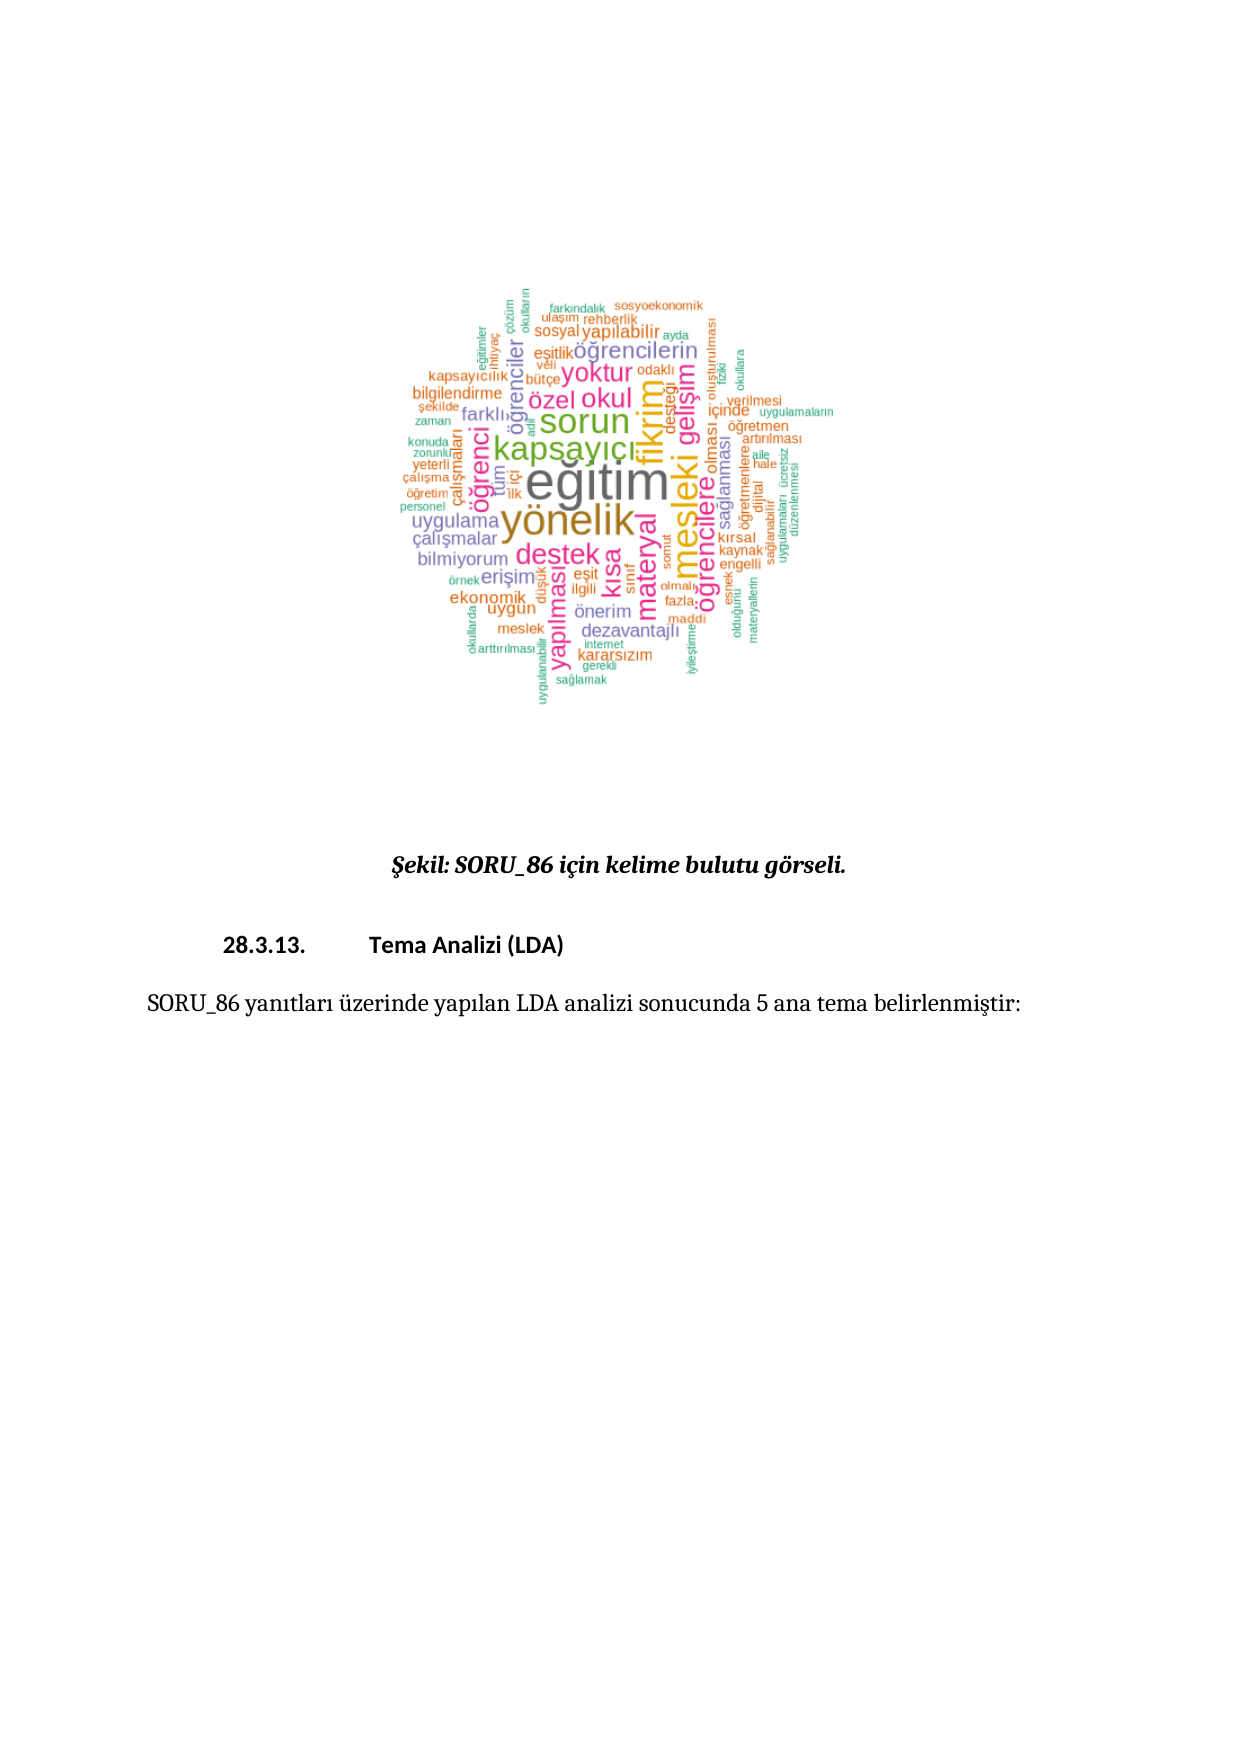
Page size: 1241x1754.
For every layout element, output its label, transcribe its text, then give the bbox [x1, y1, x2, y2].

subtitle Tema Analizi (LDA) [223, 930, 1093, 960]
text SORU_86 yanıtları üzerinde yapılan LDA analizi sonucunda 5 ana tema belirlenmiştir: [148, 989, 1093, 1018]
picture [147, 147, 1048, 823]
text Şekil: SORU_86 için kelime bulutu görseli. [148, 851, 1093, 880]
